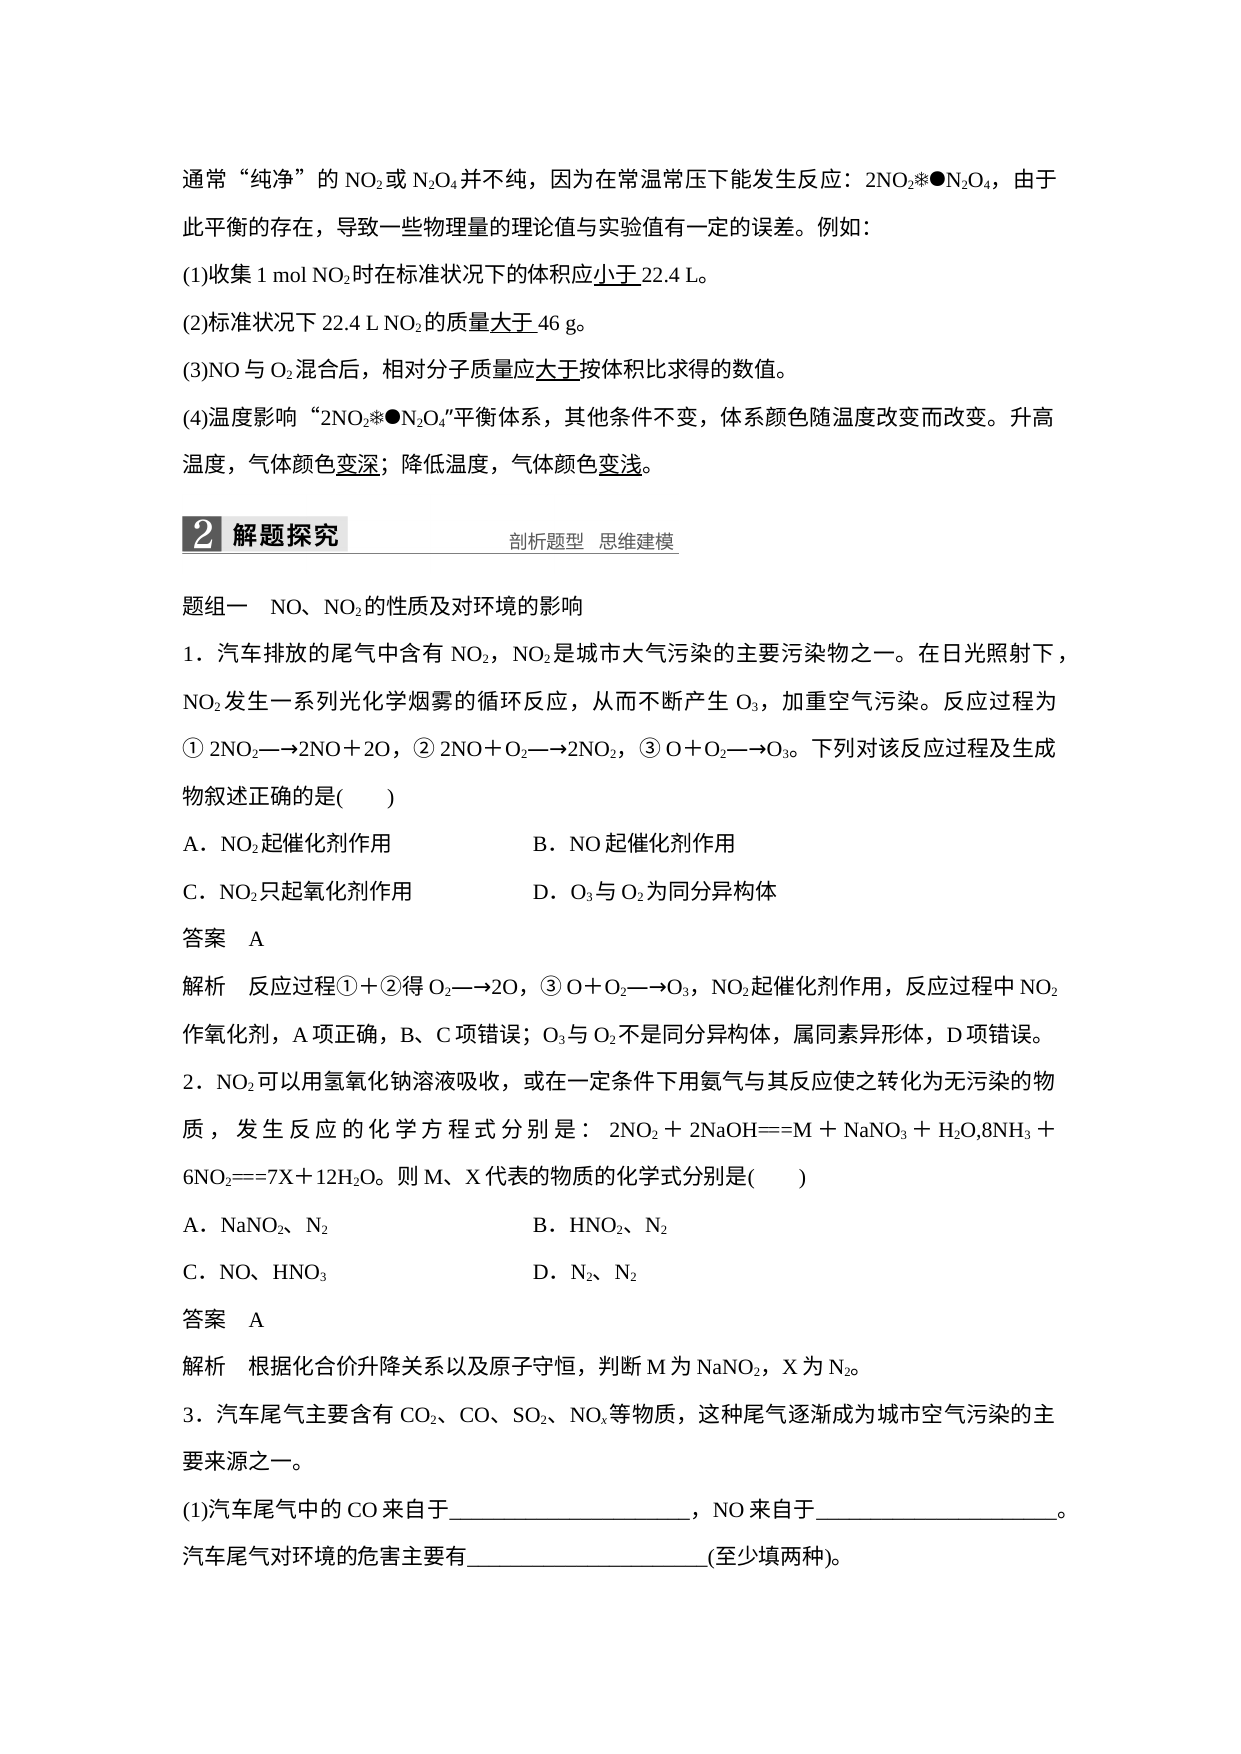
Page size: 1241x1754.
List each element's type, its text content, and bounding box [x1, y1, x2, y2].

picture [182, 494, 679, 574]
text 解析 根据化合价升降关系以及原子守恒，判断M为NaNO2，X为N2。 [183, 1349, 1058, 1381]
text 解析 反应过程①＋②得O2―→2O，③O＋O2―→O3，NO2起催化剂作用，反应过程中NO2作氧化剂，A项正确，B、C项错误；O3与O2不是同分异构体，属同素异形体，D项错误。 [183, 969, 1058, 1048]
text (2)标准状况下22.4 L NO2的质量大于46 g。 [183, 304, 1058, 336]
text 通常“纯净”的NO2或N2O4并不纯，因为在常温常压下能发生反应：2NO2N2O4，由于此平衡的存在，导致一些物理量的理论值与实验值有一定的误差。例如： [183, 162, 1058, 241]
text (3)NO与O2混合后，相对分子质量应大于按体积比求得的数值。 [183, 352, 1058, 384]
text C．NO2只起氧化剂作用 D．O3与O2为同分异构体 [183, 874, 1058, 906]
text 1．汽车排放的尾气中含有NO2，NO2是城市大气污染的主要污染物之一。在日光照射下，NO2发生一系列光化学烟雾的循环反应，从而不断产生O3，加重空气污染。反应过程为①2NO2―→2NO＋2O，②2NO＋O2―→2NO2，③O＋O2―→O3。下列对该反应过程及生成物叙述正确的是( ) [183, 636, 1058, 811]
text (1)收集1 mol NO2时在标准状况下的体积应小于22.4 L。 [183, 257, 1058, 289]
text 2．NO2可以用氢氧化钠溶液吸收，或在一定条件下用氨气与其反应使之转化为无污染的物质，发生反应的化学方程式分别是：2NO2＋2NaOH===M＋NaNO3＋H2O,8NH3＋6NO2===7X＋12H2O。则M、X代表的物质的化学式分别是( ) [183, 1064, 1058, 1191]
text 答案 A [183, 921, 1058, 953]
text (1)汽车尾气中的CO来自于______________________，NO来自于______________________。汽车尾气对环境的危害主要有______________________(至少填两种)。 [183, 1492, 1058, 1571]
text (4)温度影响“2NO2N2O4”平衡体系，其他条件不变，体系颜色随温度改变而改变。升高温度，气体颜色变深；降低温度，气体颜色变浅。 [183, 399, 1058, 479]
text 3．汽车尾气主要含有CO2、CO、SO2、NOx等物质，这种尾气逐渐成为城市空气污染的主要来源之一。 [183, 1397, 1058, 1476]
text A．NaNO2、N2 B．HNO2、N2 [183, 1207, 1058, 1238]
text A．NO2起催化剂作用 B．NO起催化剂作用 [183, 826, 1058, 858]
text 题组一 NO、NO2的性质及对环境的影响 [183, 589, 1058, 621]
text 答案 A [183, 1302, 1058, 1333]
text C．NO、HNO3 D．N2、N2 [183, 1254, 1058, 1286]
